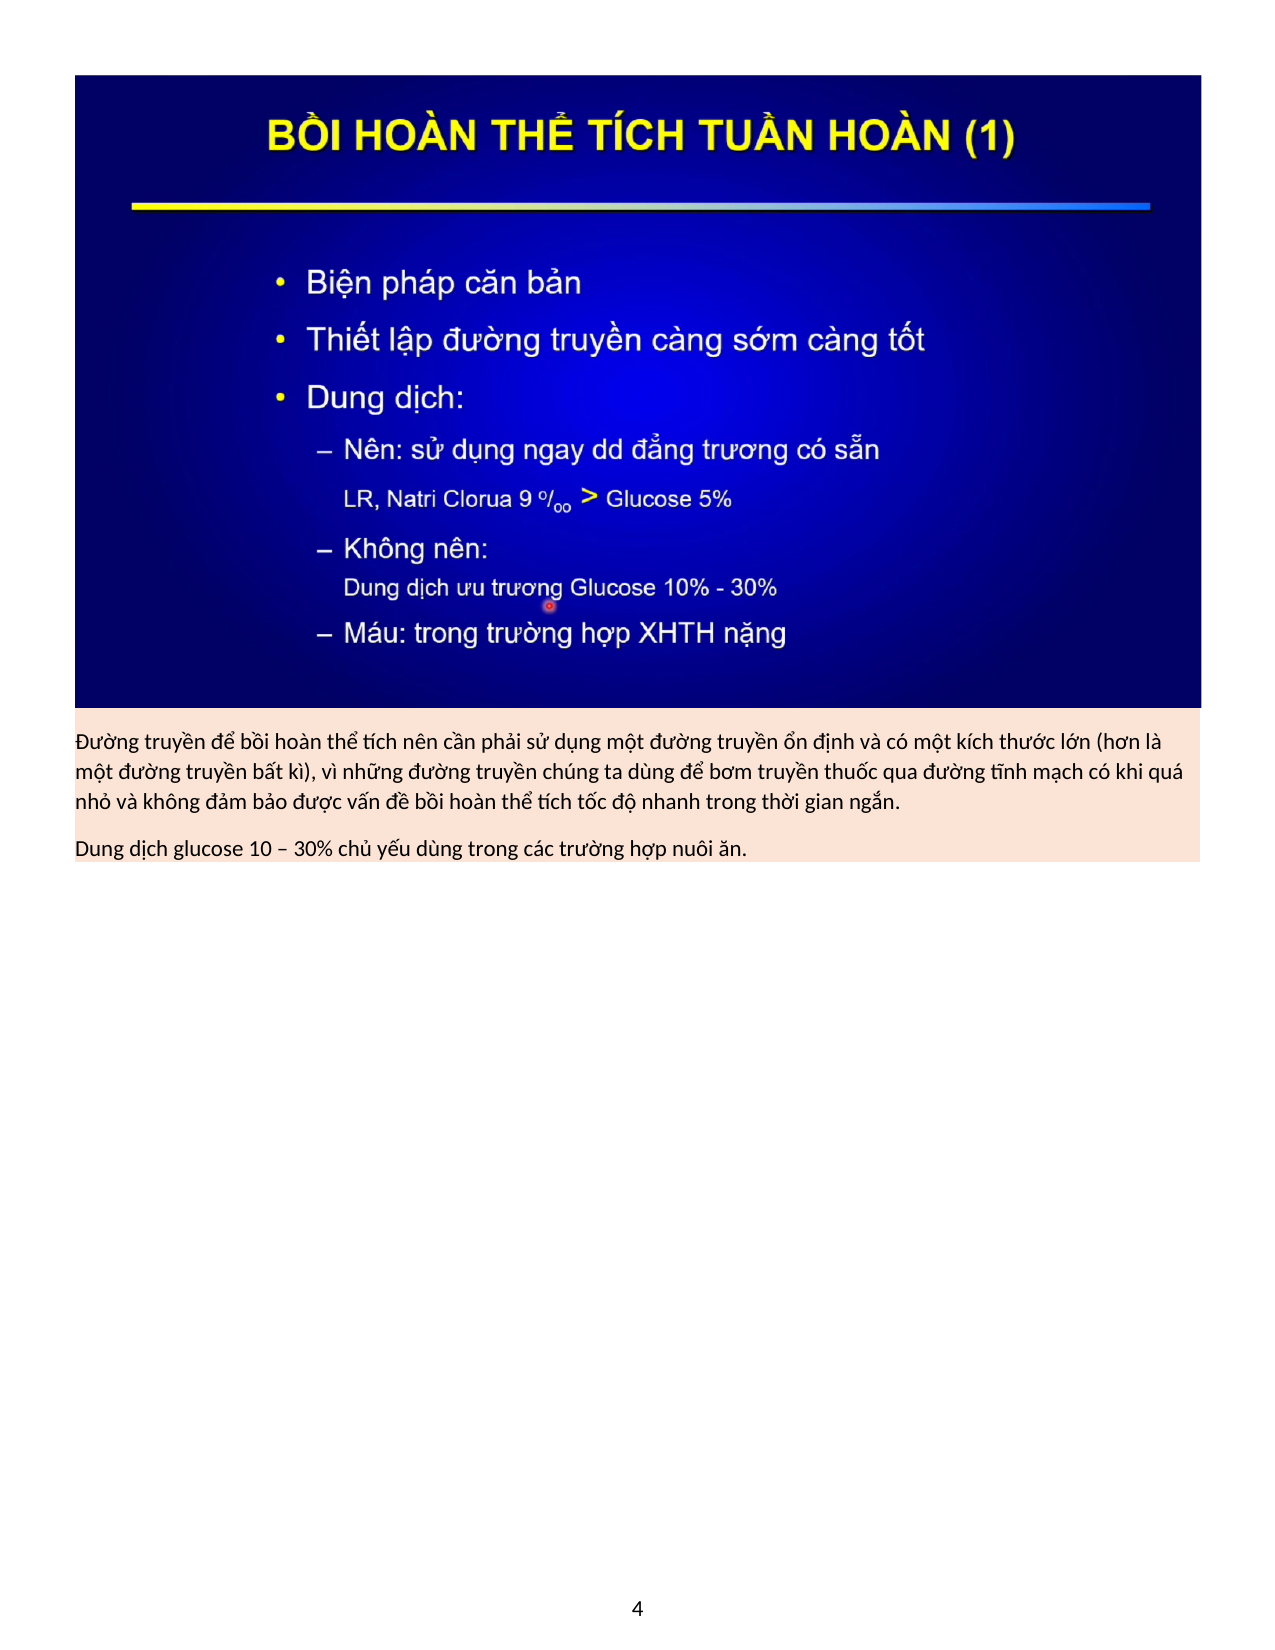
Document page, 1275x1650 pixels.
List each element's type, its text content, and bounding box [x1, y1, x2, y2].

picture [75, 75, 1202, 708]
text Dung dịch glucose 10 – 30% chủ yếu dùng trong các trường hợp nuôi ăn. [75, 834, 1200, 862]
text Đường truyền để bồi hoàn thể tích nên cần phải sử dụng một đường truyền ổn định và có một kích thước lớn (hơn là một đường truyền bất kì), vì những đường truyền chúng ta dùng để bơm truyền thuốc qua đường tĩnh mạch có khi quá nhỏ và không đảm bảo được vấn đề bồi hoàn thể tích tốc độ nhanh trong thời gian ngắn. [75, 727, 1200, 815]
